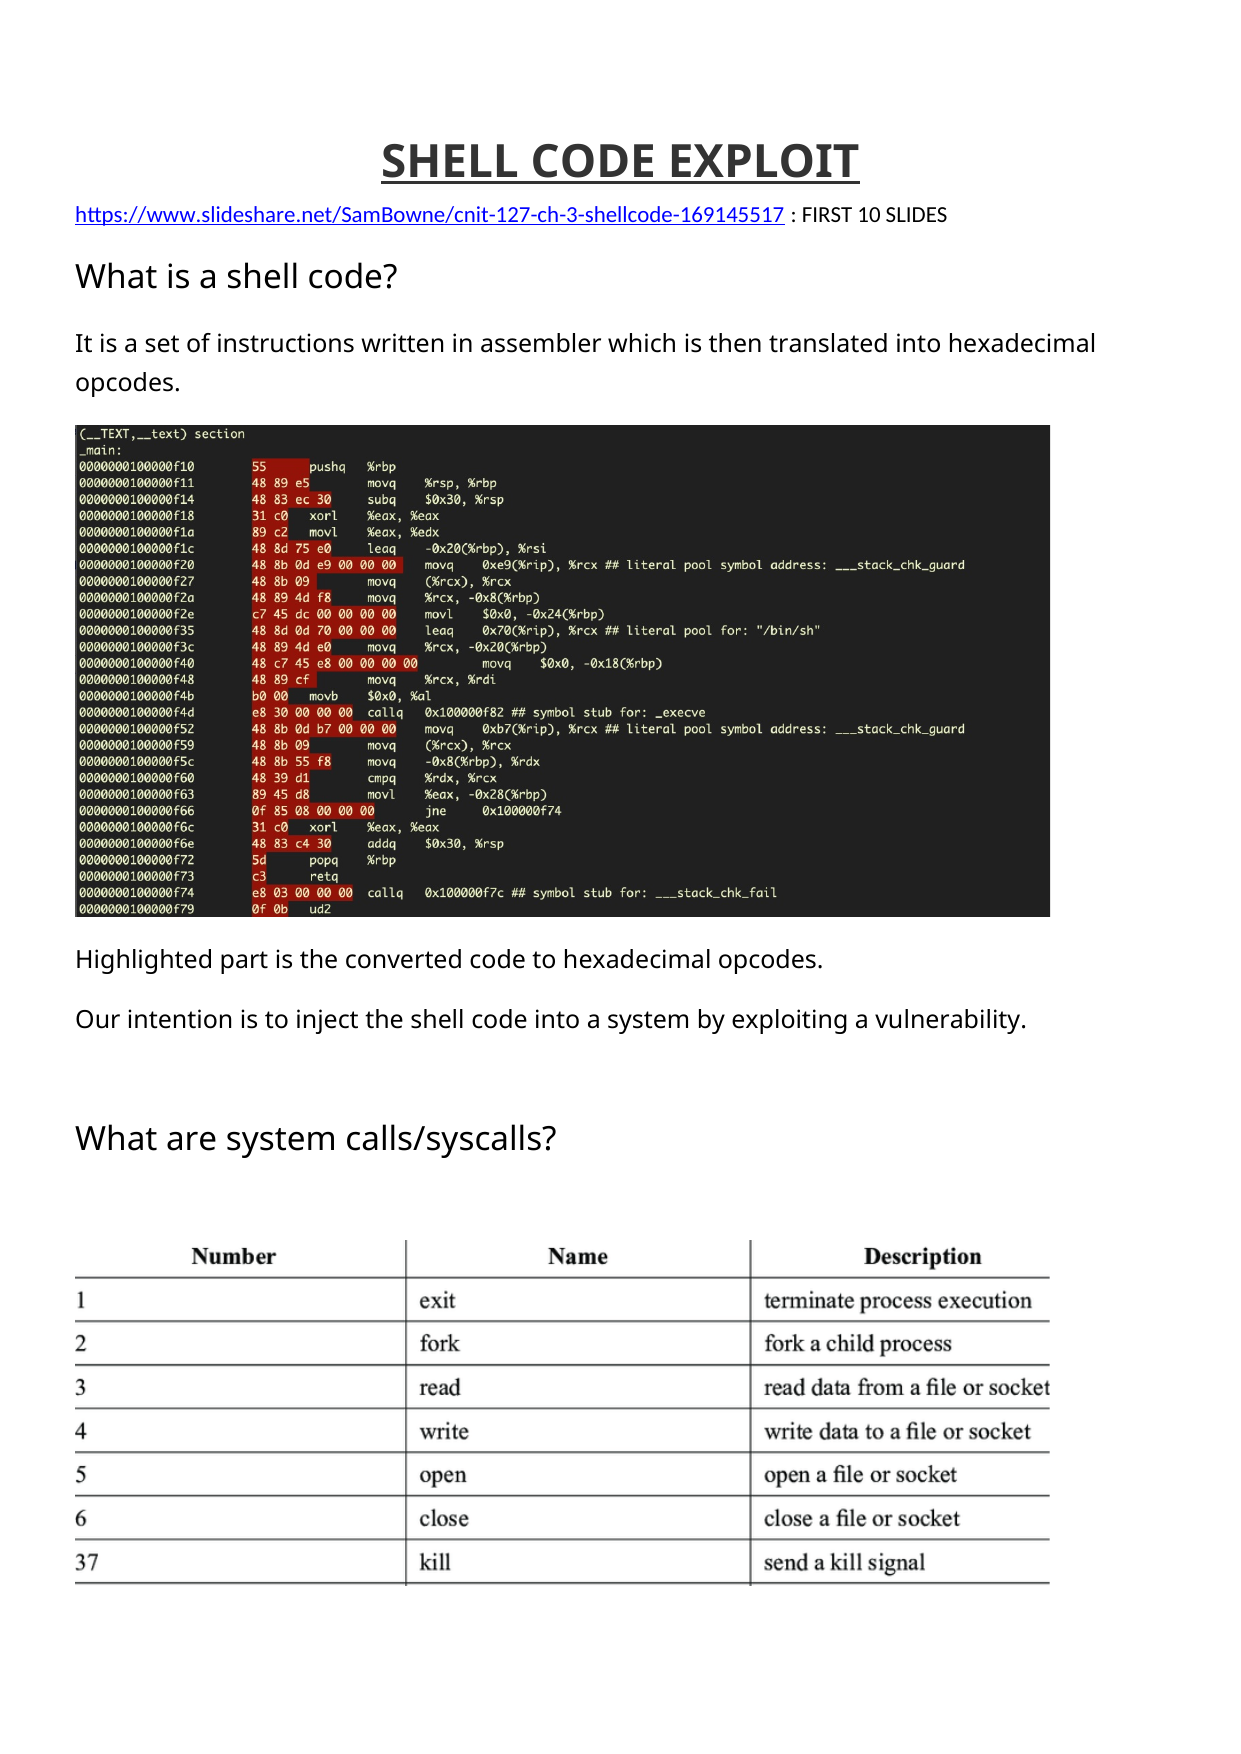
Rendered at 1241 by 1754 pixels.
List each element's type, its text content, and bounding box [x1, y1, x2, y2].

text Highlighted part is the converted code to hexadecimal opcodes. [75, 942, 1165, 976]
text Our intention is to inject the shell code into a system by exploiting a vulnerability. [75, 1002, 1165, 1036]
text https://www.slideshare.net/SamBowne/cnit-127-ch-3-shellcode-169145517 : FIRST 10 SLIDES [75, 200, 1165, 228]
subtitle SHELL CODE EXPLOIT [75, 128, 1165, 190]
text What is a shell code? [75, 253, 1165, 298]
text What are system calls/syscalls? [75, 1115, 1165, 1160]
text It is a set of instructions written in assembler which is then translated into hexadecimal opcodes. [75, 326, 1165, 399]
picture [75, 425, 1050, 917]
picture [75, 1240, 1050, 1586]
